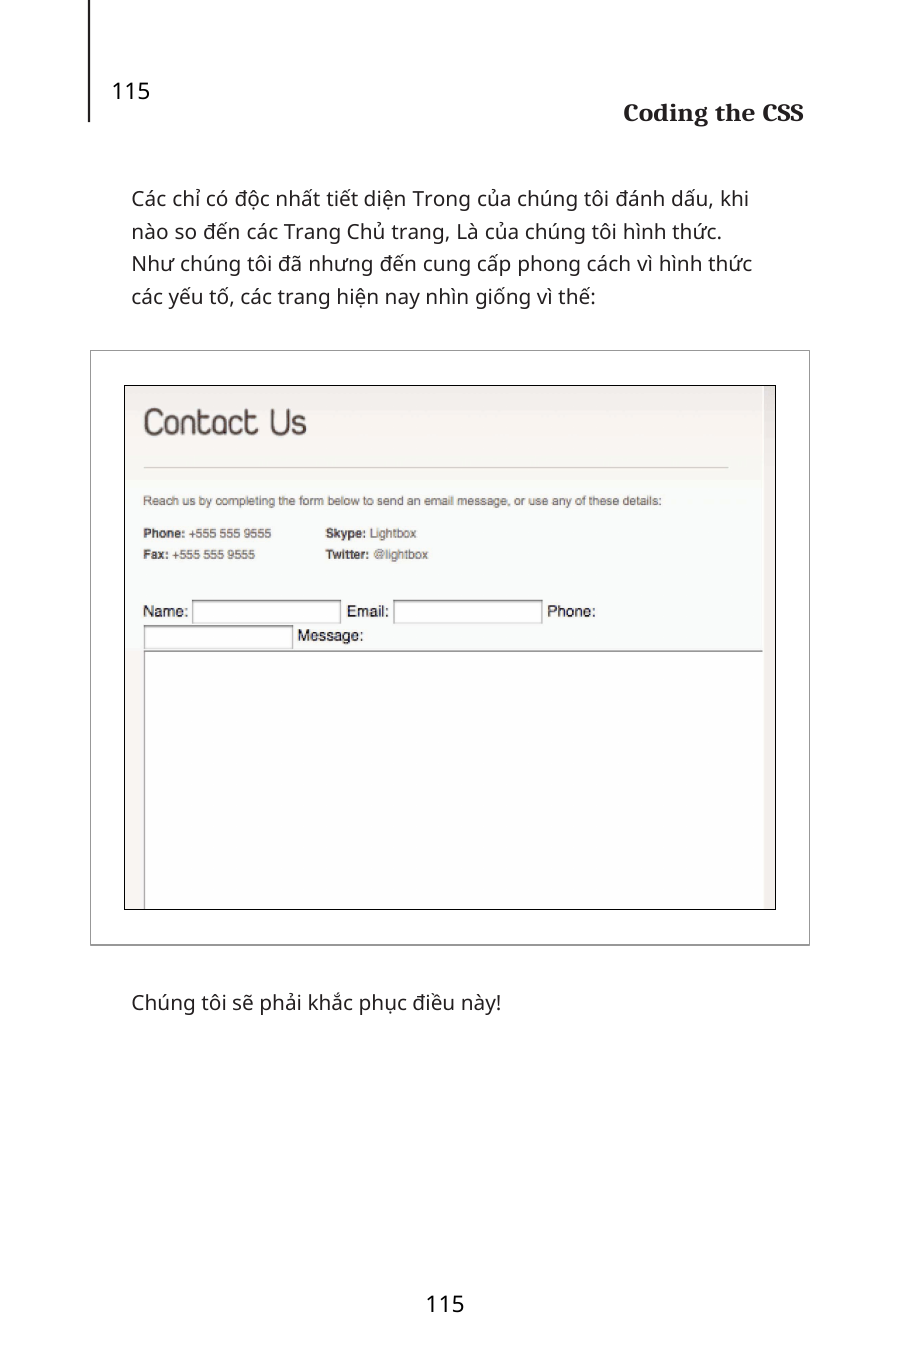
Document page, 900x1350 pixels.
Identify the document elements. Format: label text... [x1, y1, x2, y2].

text Chúng tôi sẽ phải khắc phục điều này! [131, 988, 889, 1017]
picture [125, 386, 775, 909]
text Các chỉ có độc nhất tiết diện Trong của chúng tôi đánh dấu, khi nào so đến các Trang Chủ trang, Là của chúng tôi hình thức. Như chúng tôi đã nhưng đến cung cấp phong cách vì hình thức các yếu tố, các trang hiện nay nhìn giống vì thế: [131, 184, 755, 311]
